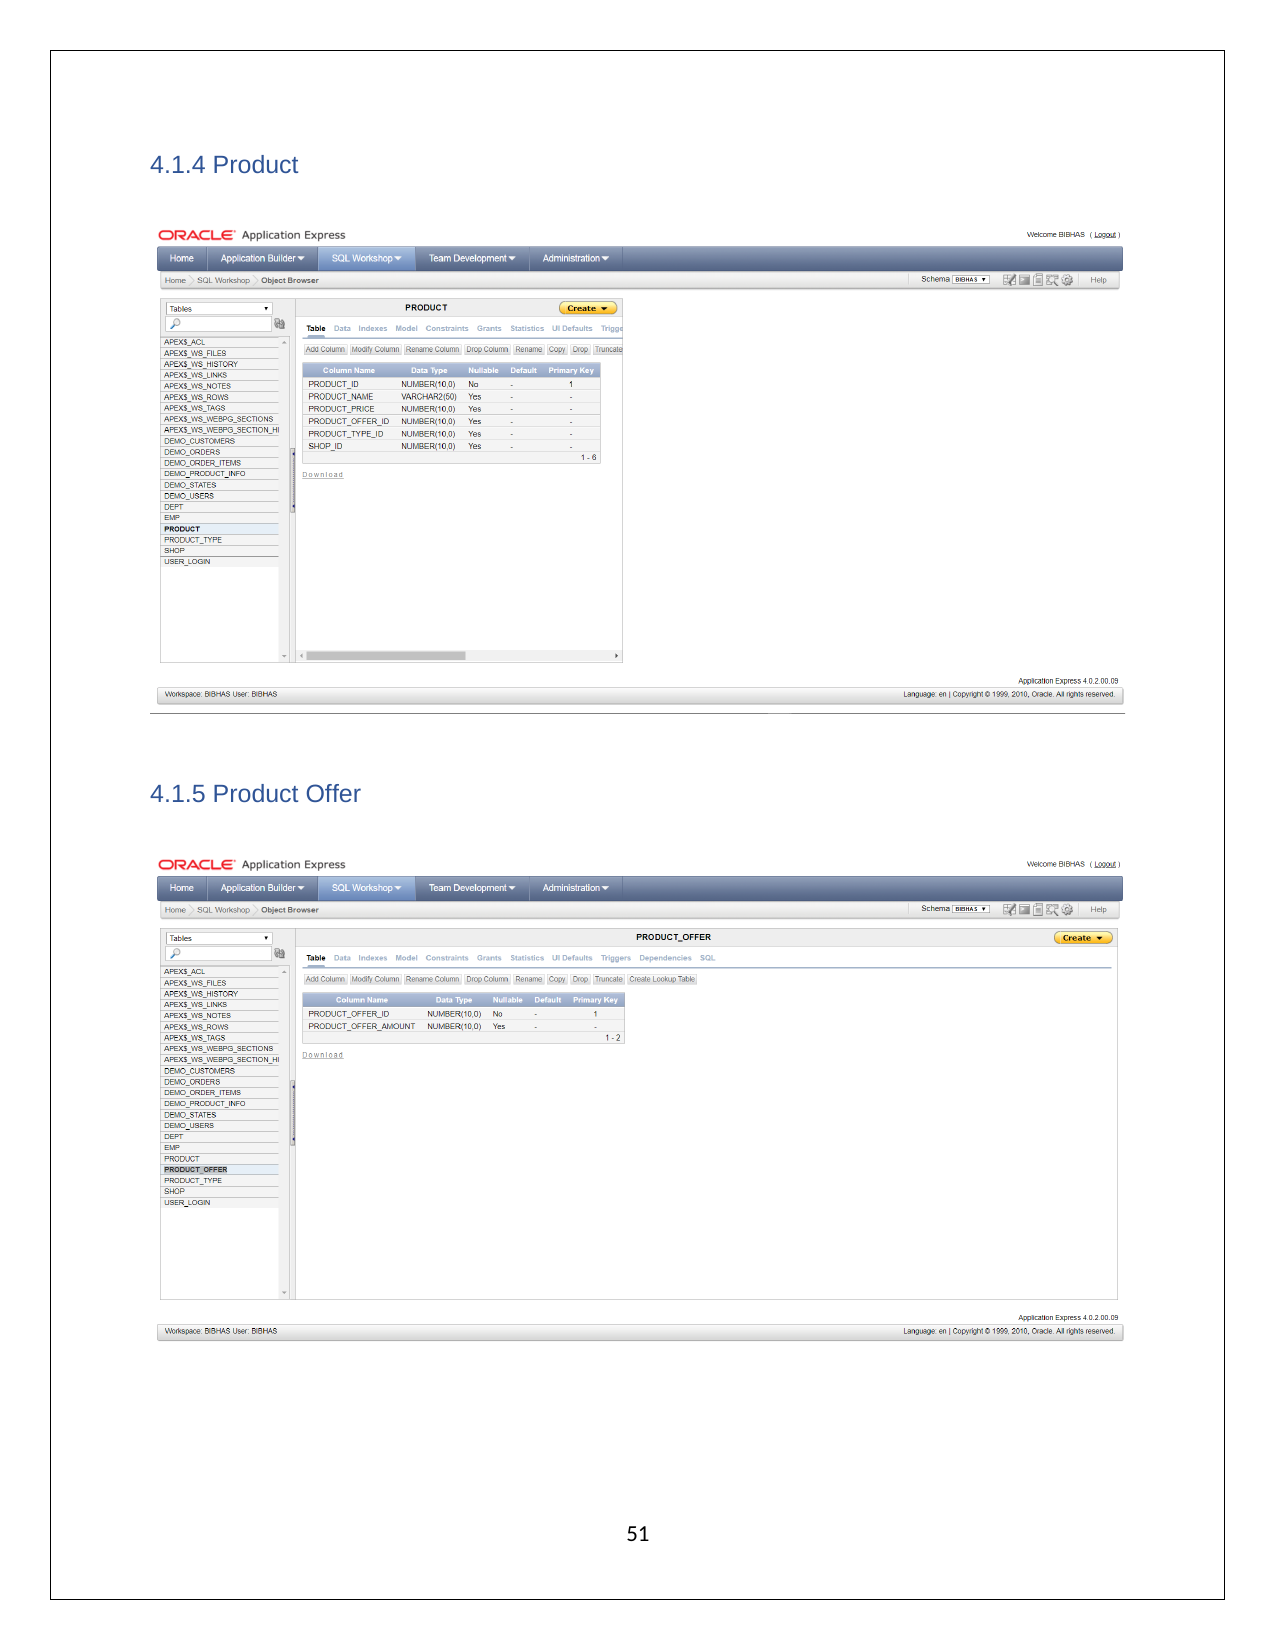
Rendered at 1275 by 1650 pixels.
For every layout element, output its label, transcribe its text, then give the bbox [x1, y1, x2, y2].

picture [150, 855, 1125, 1344]
subtitle 4.1.5 Product Offer [150, 779, 1125, 808]
picture [150, 225, 1125, 714]
subtitle 4.1.4 Product [150, 150, 1125, 179]
